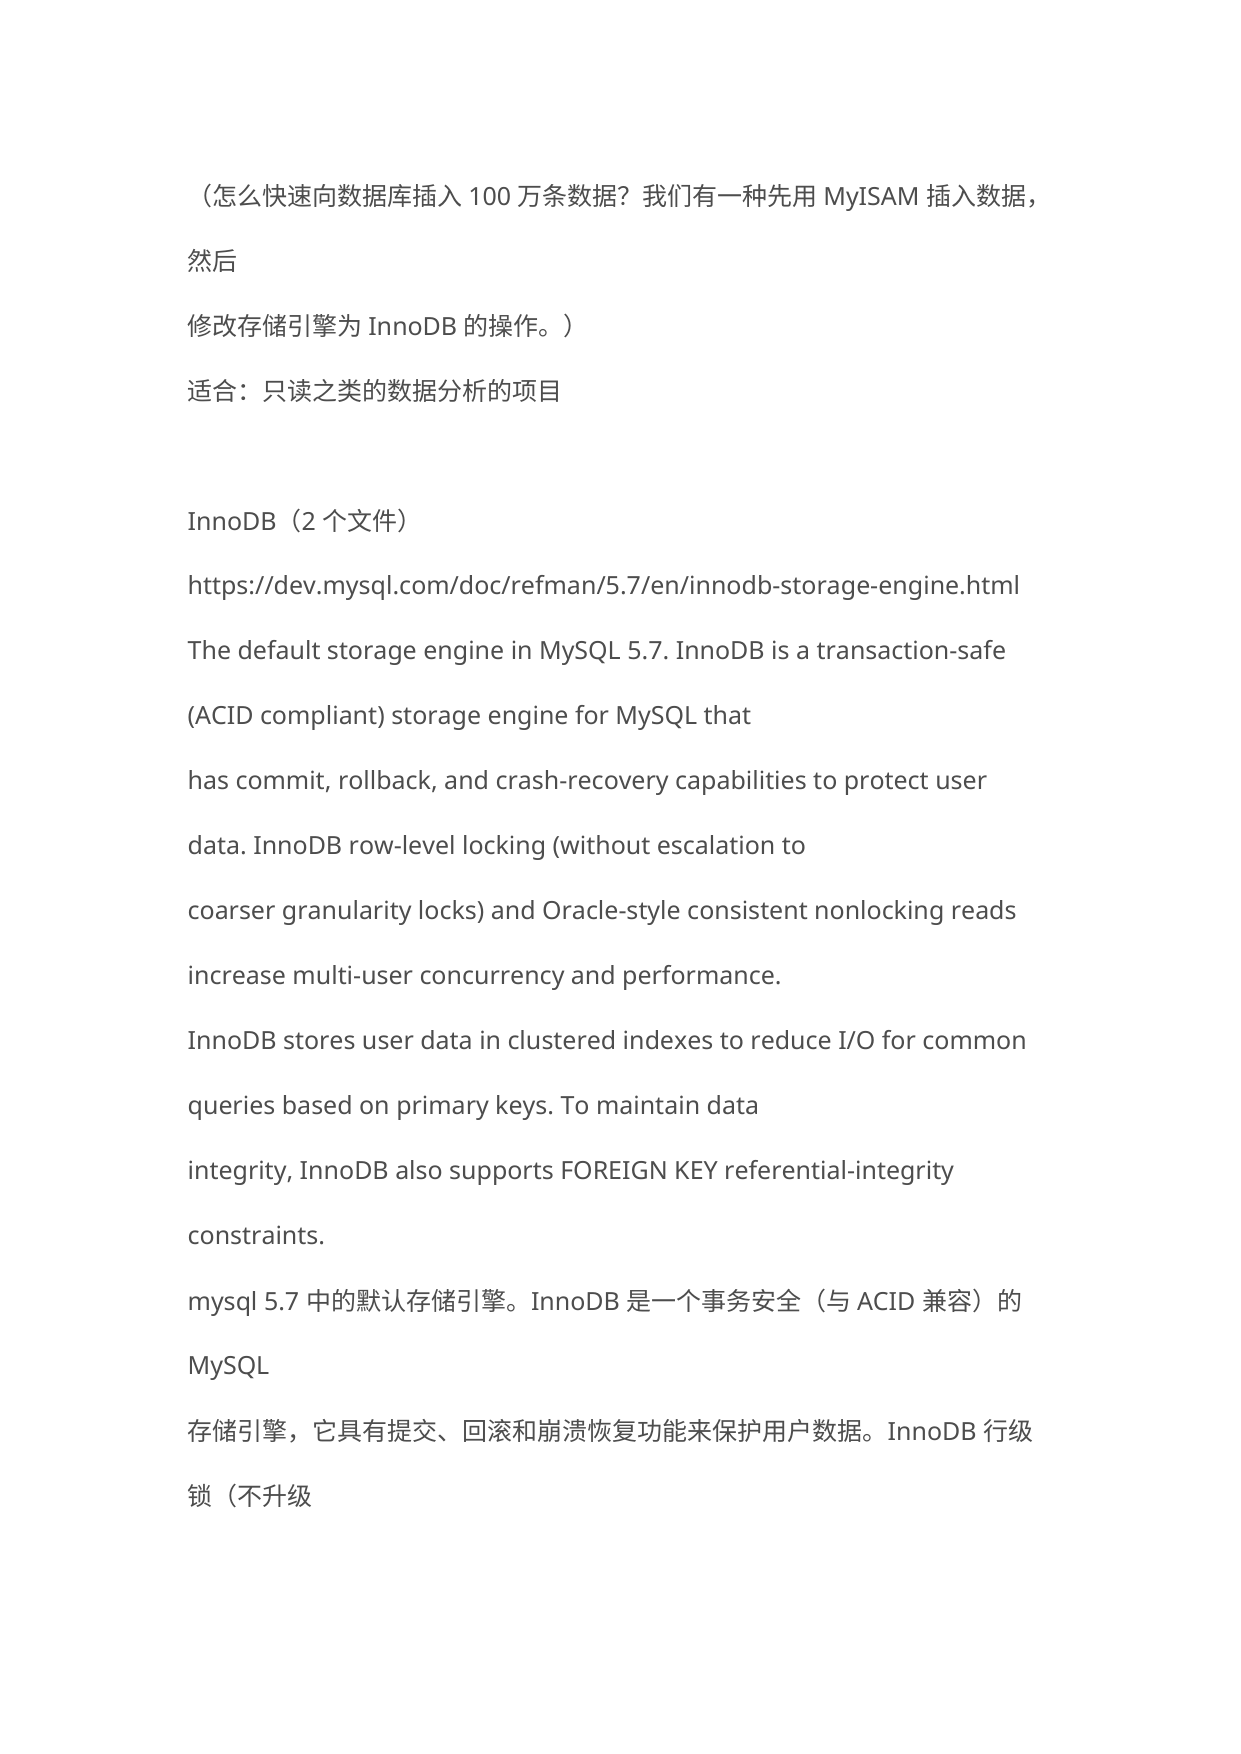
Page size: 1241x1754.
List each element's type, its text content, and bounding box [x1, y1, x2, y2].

text 修改存储引擎为 InnoDB 的操作。） [187, 292, 1053, 357]
text InnoDB stores user data in clustered indexes to reduce I/O for common queries based on primary keys. To maintain data [187, 1007, 1053, 1137]
text coarser granularity locks) and Oracle-style consistent nonlocking reads increase multi-user concurrency and performance. [187, 877, 1053, 1007]
text 适合：只读之类的数据分析的项目 [187, 357, 1053, 422]
text integrity, InnoDB also supports FOREIGN KEY referential-integrity constraints. [187, 1137, 1053, 1267]
text The default storage engine in MySQL 5.7. InnoDB is a transaction-safe (ACID compliant) storage engine for MySQL that [187, 617, 1053, 747]
text （怎么快速向数据库插入 100 万条数据？我们有一种先用 MyISAM 插入数据，然后 [187, 162, 1053, 292]
text InnoDB（2 个文件） [187, 487, 1053, 552]
text 存储引擎，它具有提交、回滚和崩溃恢复功能来保护用户数据。InnoDB 行级锁（不升级 [187, 1397, 1053, 1527]
text has commit, rollback, and crash-recovery capabilities to protect user data. InnoDB row-level locking (without escalation to [187, 747, 1053, 877]
text mysql 5.7 中的默认存储引擎。InnoDB 是一个事务安全（与 ACID 兼容）的 MySQL [187, 1267, 1053, 1397]
text https://dev.mysql.com/doc/refman/5.7/en/innodb-storage-engine.html [187, 552, 1053, 617]
